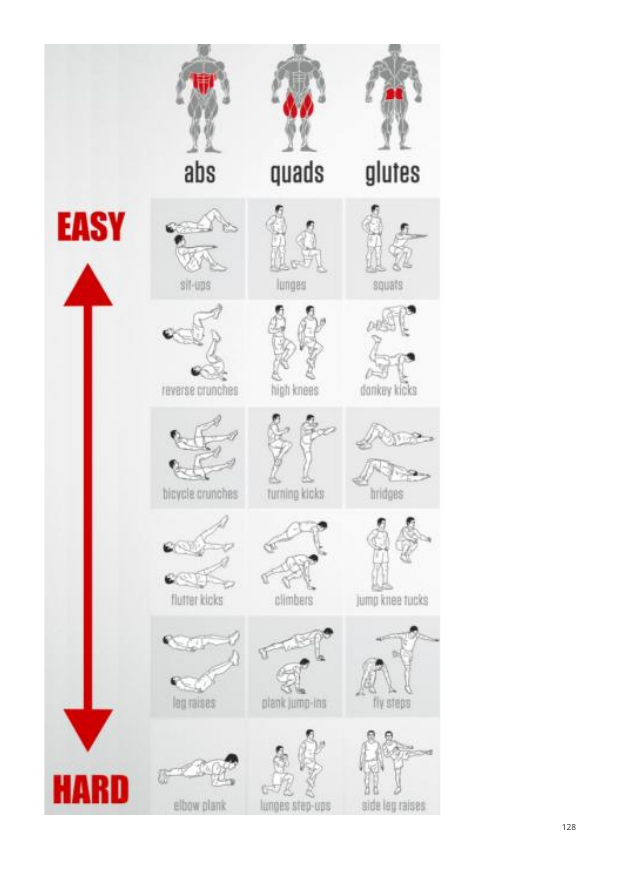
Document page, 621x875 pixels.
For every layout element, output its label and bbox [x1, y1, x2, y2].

picture [44, 44, 441, 815]
